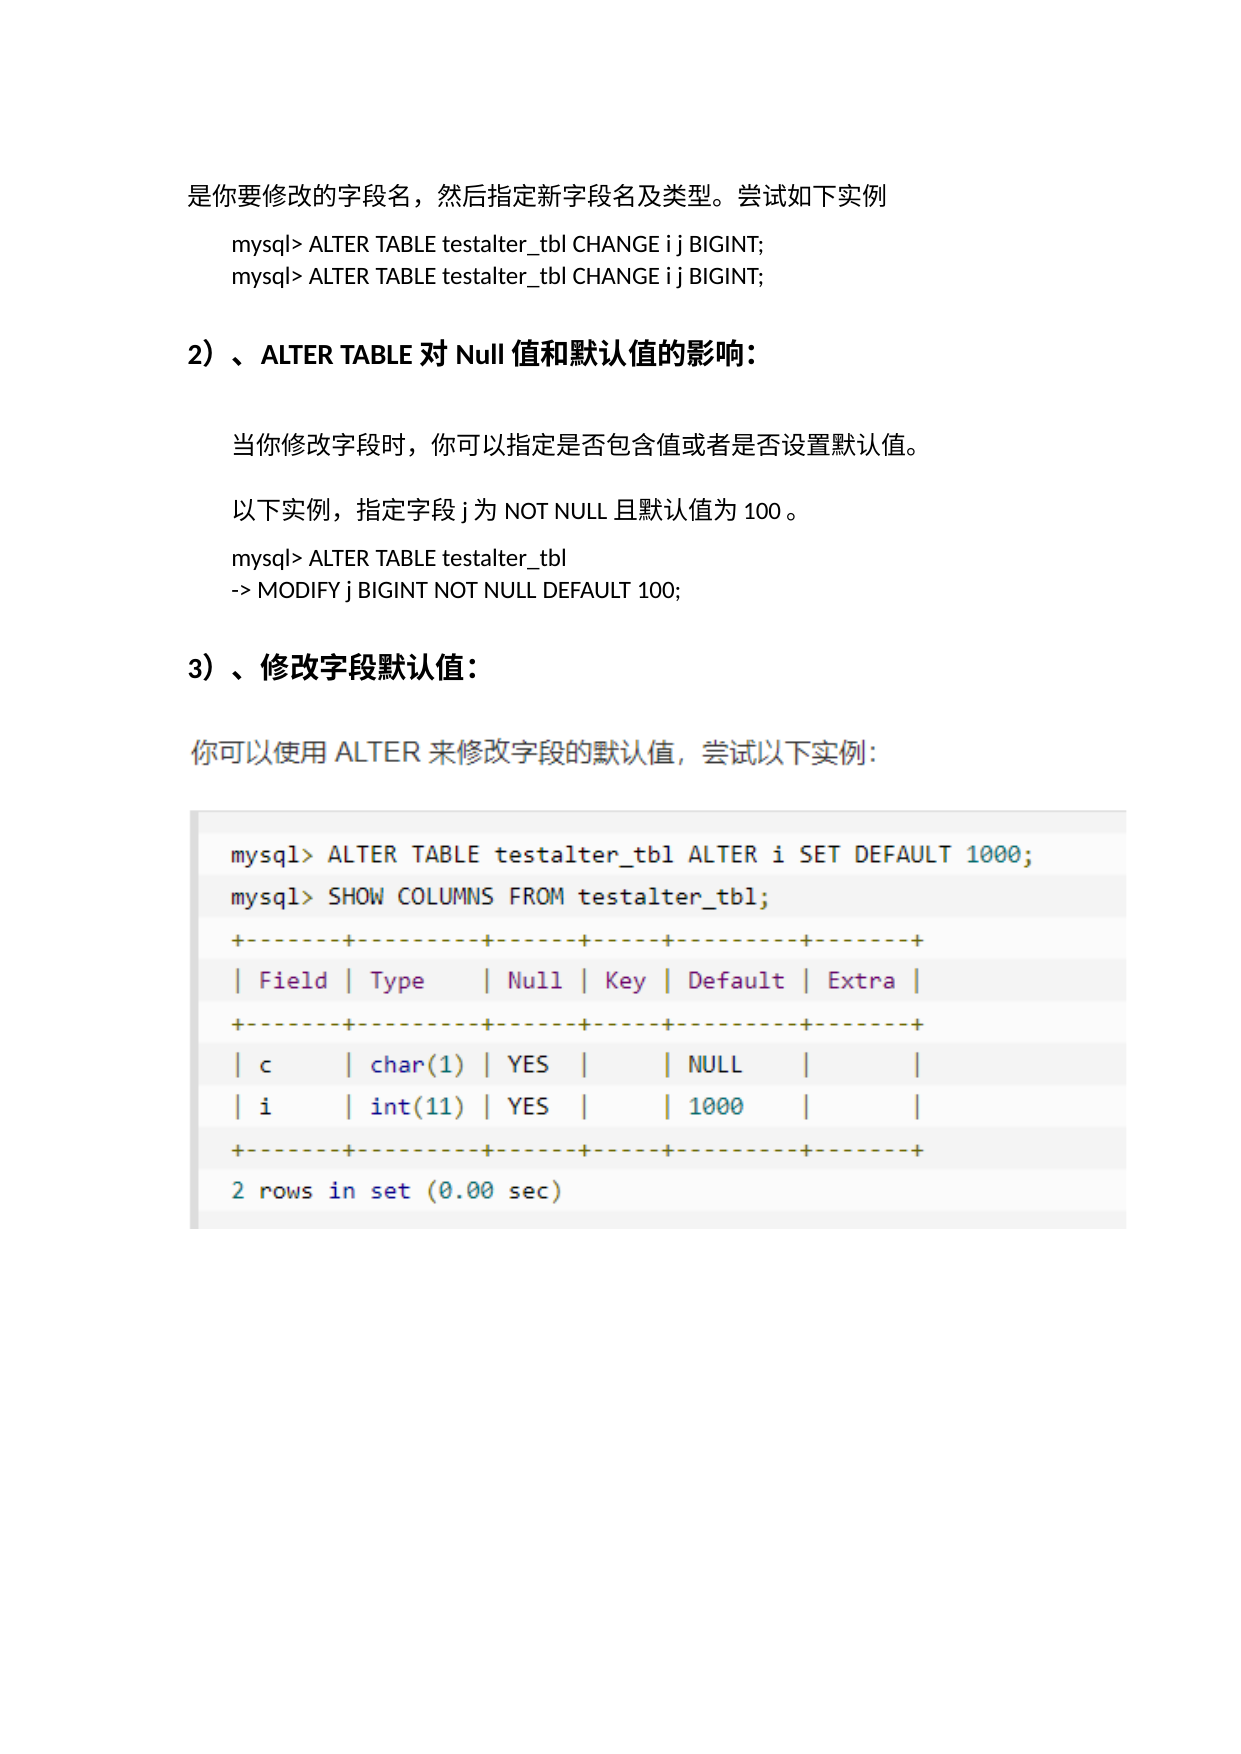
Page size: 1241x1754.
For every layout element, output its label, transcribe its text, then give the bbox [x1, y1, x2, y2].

text 以下实例，指定字段 j 为 NOT NULL 且默认值为100 。 [187, 476, 1053, 541]
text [187, 162, 1053, 227]
subtitle 3）、修改字段默认值： [187, 633, 1053, 698]
text -> MODIFY j BIGINT NOT NULL DEFAULT 100; [187, 574, 1053, 606]
text 当你修改字段时，你可以指定是否包含值或者是否设置默认值。 [187, 411, 1053, 476]
subtitle 2）、ALTER TABLE 对 Null 值和默认值的影响： [187, 319, 1053, 384]
text mysql> ALTER TABLE testalter_tbl [187, 541, 1053, 574]
text mysql> ALTER TABLE testalter_tbl CHANGE i j BIGINT; [187, 227, 1053, 259]
text mysql> ALTER TABLE testalter_tbl CHANGE i j BIGINT; [187, 259, 1053, 292]
picture [187, 725, 1127, 1229]
